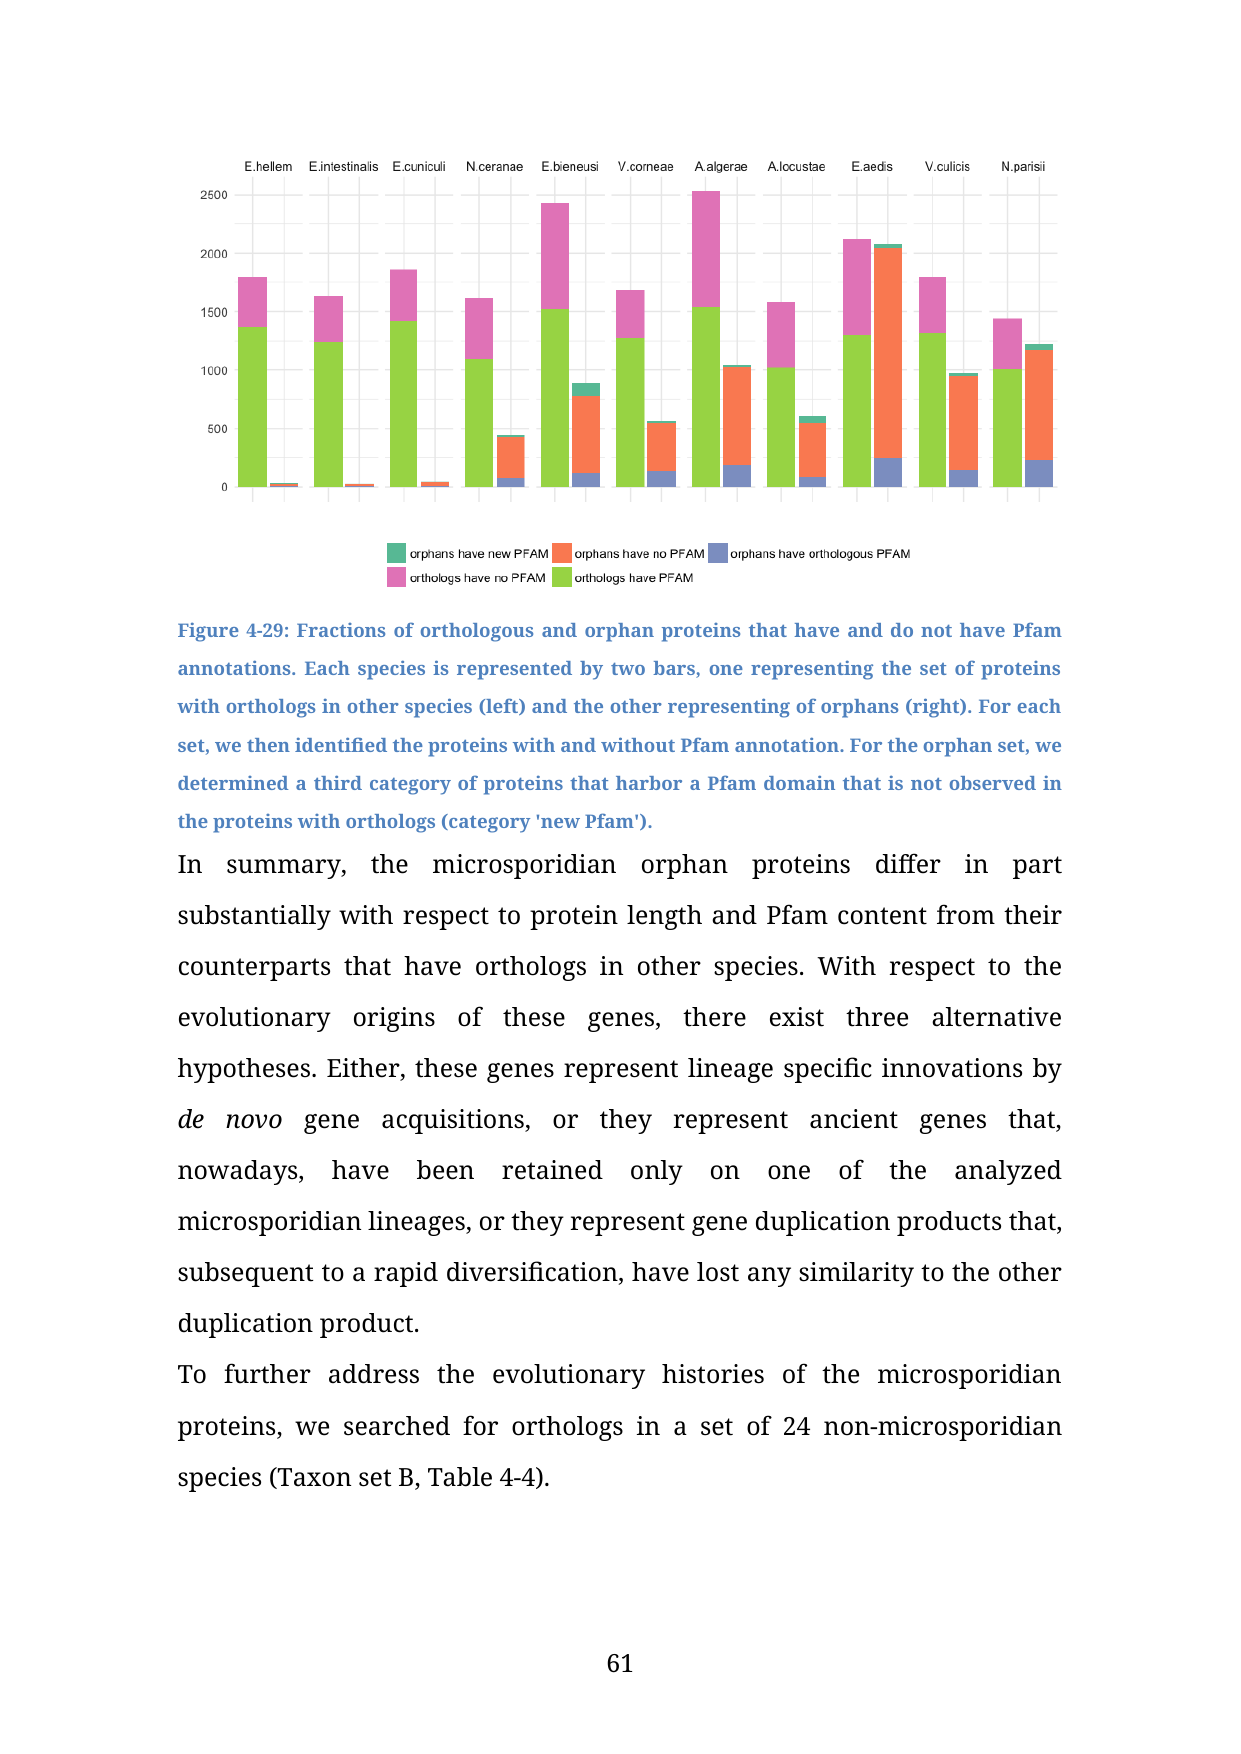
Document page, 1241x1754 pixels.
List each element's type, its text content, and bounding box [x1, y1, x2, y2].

picture [177, 147, 1063, 601]
text In summary, the microsporidian orphan proteins differ in part substantially with respect to protein length and Pfam content from their counterparts that have orthologs in other species. With respect to the evolutionary origins of these genes, there exist three alternative hypotheses. Either, these genes represent lineage specific innovations by de novo gene acquisitions, or they represent ancient genes that, nowadays, have been retained only on one of the analyzed microsporidian lineages, or they represent gene duplication products that, subsequent to a rapid diversification, have lost any similarity to the other duplication product. [177, 847, 1063, 1340]
